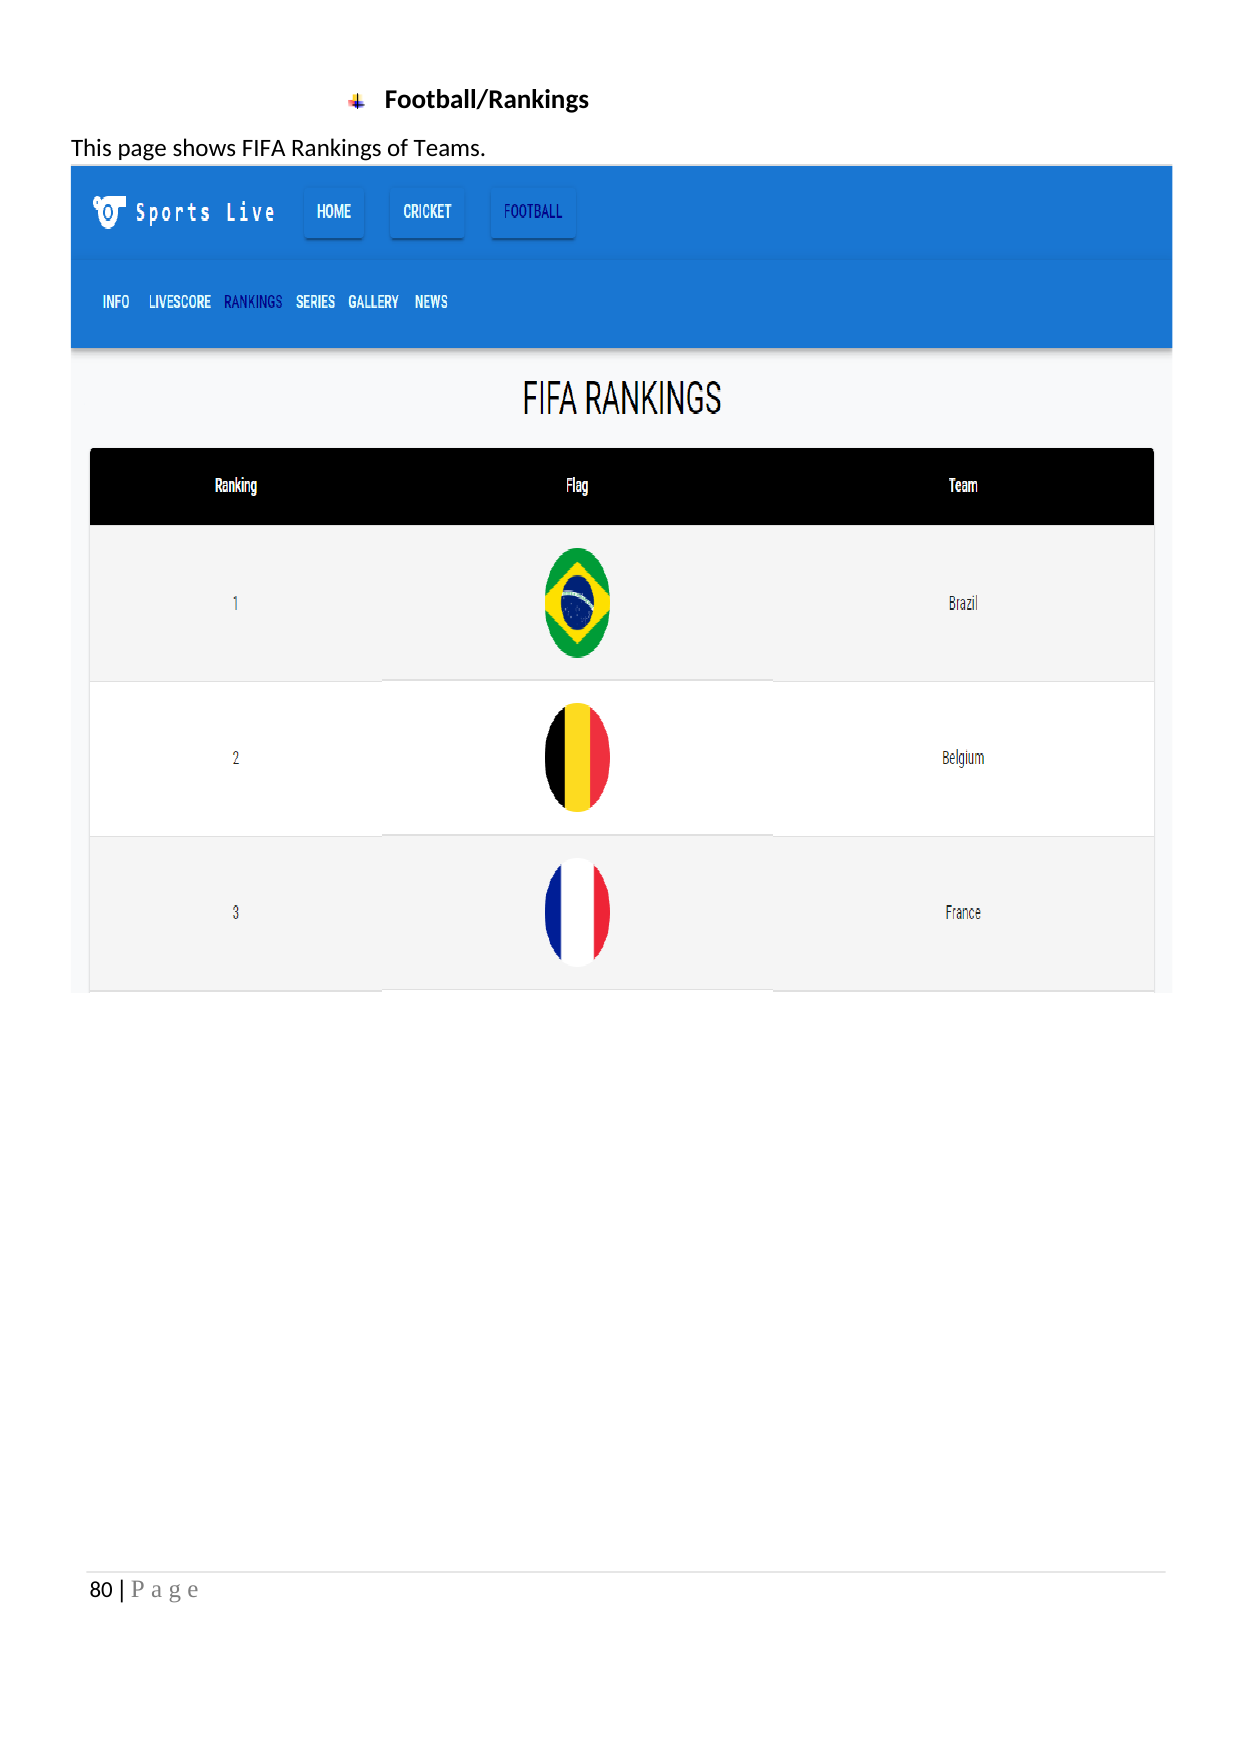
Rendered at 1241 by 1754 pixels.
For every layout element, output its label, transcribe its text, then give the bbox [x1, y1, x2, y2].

picture [70, 163, 1173, 993]
picture [348, 92, 365, 109]
subtitle Football/Rankings [347, 82, 1186, 116]
text This page shows FIFA Rankings of Teams. [71, 132, 1186, 163]
